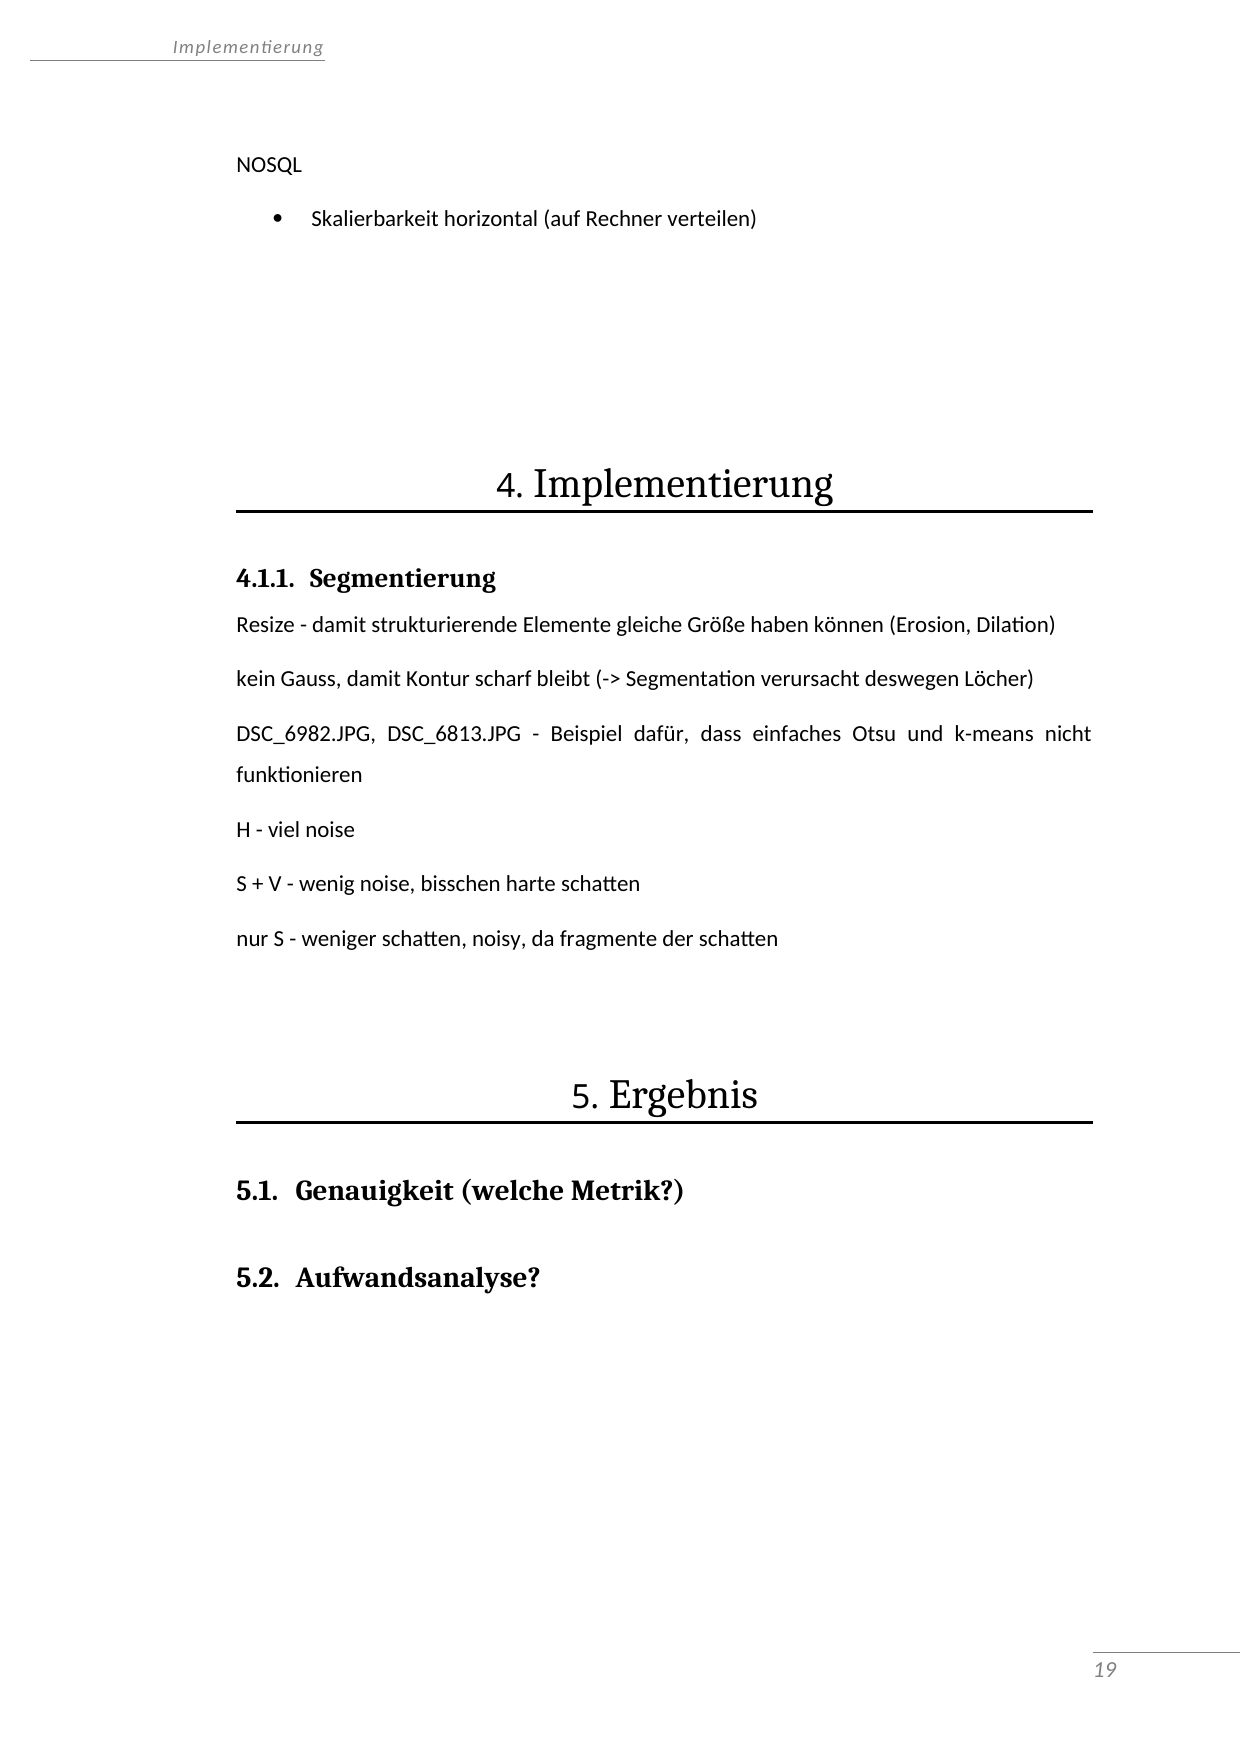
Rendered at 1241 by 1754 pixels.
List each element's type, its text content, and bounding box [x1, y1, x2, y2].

text S + V - wenig noise, bisschen harte schatten [236, 869, 1093, 898]
text kein Gauss, damit Kontur scharf bleibt (-> Segmentation verursacht deswegen Löcher) [236, 664, 1093, 692]
text NOSQL [236, 150, 1093, 178]
text Resize - damit strukturierende Elemente gleiche Größe haben können (Erosion, Dilation) [236, 610, 1093, 638]
text DSC_6982.JPG, DSC_6813.JPG - Beispiel dafür, dass einfaches Otsu und k-means nicht funktionieren [236, 719, 1093, 789]
subtitle Segmentierung [236, 563, 1093, 594]
subtitle Aufwandsanalyse? [236, 1261, 1093, 1295]
list Skalierbarkeit horizontal (auf Rechner verteilen) [274, 204, 1093, 232]
text nur S - weniger schatten, noisy, da fragmente der schatten [236, 924, 1093, 952]
subtitle Genauigkeit (welche Metrik?) [236, 1174, 1093, 1207]
subtitle Implementierung [236, 460, 1093, 510]
text H - viel noise [236, 815, 1093, 843]
subtitle Ergebnis [236, 1071, 1093, 1121]
